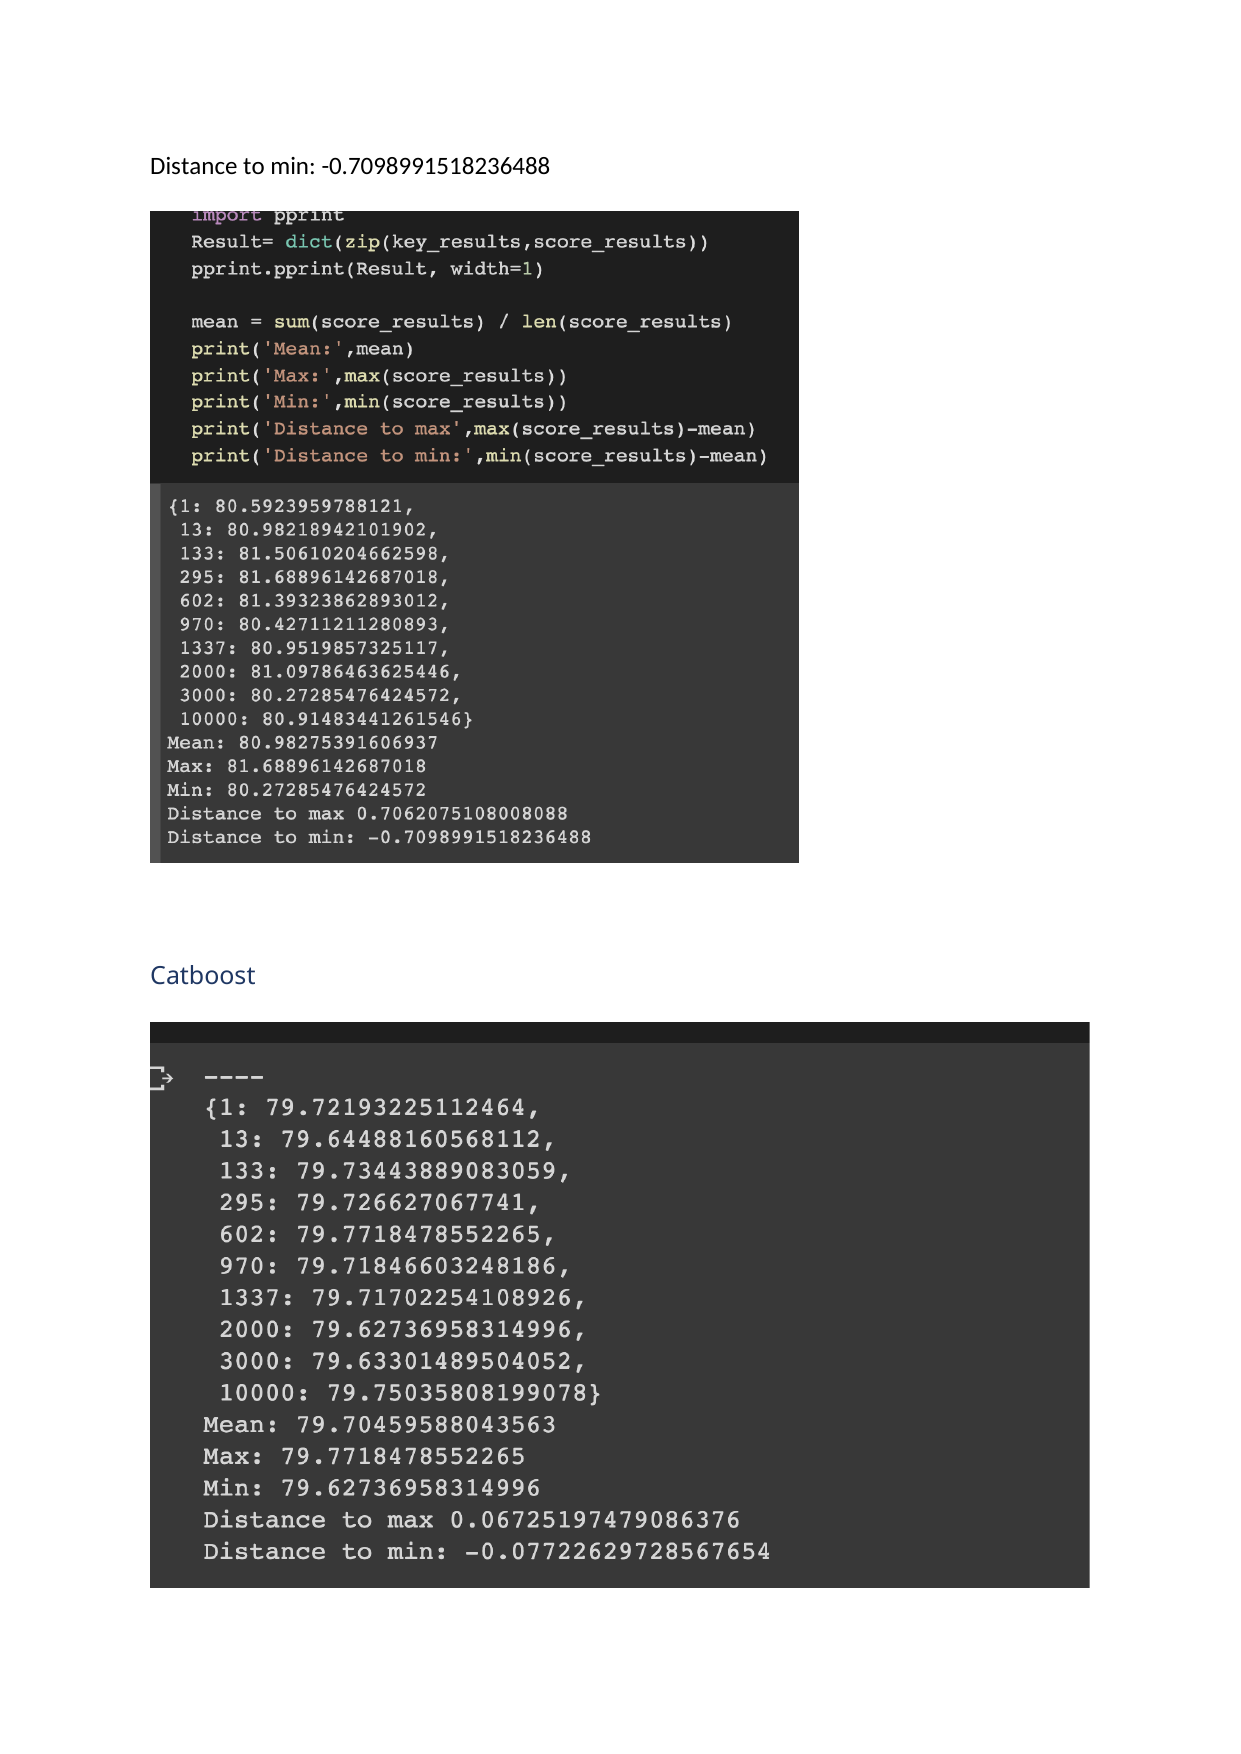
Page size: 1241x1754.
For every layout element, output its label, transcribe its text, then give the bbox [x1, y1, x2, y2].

picture [150, 211, 799, 863]
picture [150, 1022, 1090, 1588]
text Distance to min: -0.7098991518236488 [150, 150, 1090, 181]
subtitle Catboost [150, 958, 1090, 992]
